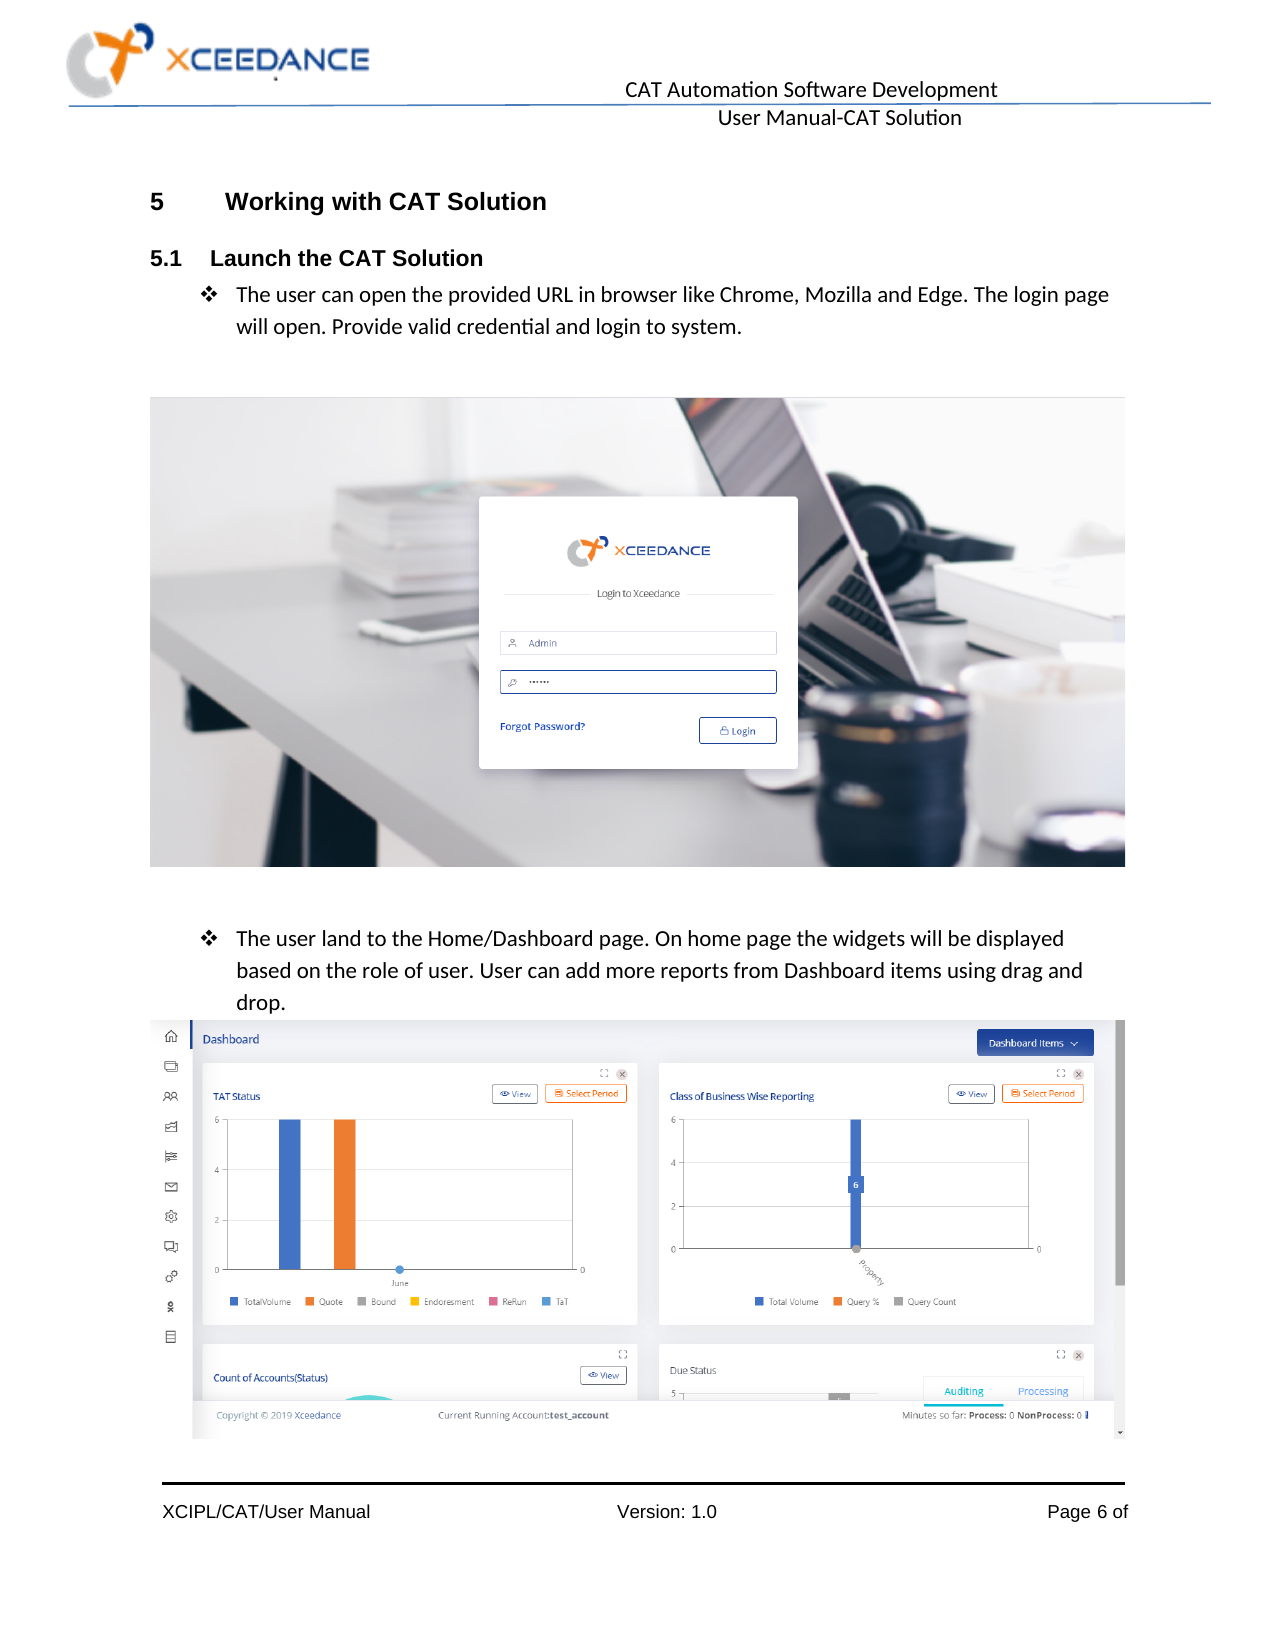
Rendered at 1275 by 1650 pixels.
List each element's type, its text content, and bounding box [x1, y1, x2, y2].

list The user can open the provided URL in browser like Chrome, Mozilla and Edge. The login page will open. Provide valid credential and login to system. [198, 280, 1125, 340]
list The user land to the Home/Dashboard page. On home page the widgets will be displayed based on the role of user. User can add more reports from Dashboard items using drag and drop. [198, 924, 1125, 1016]
subtitle Working with CAT Solution [150, 187, 1125, 216]
picture [150, 397, 1125, 867]
subtitle Launch the CAT Solution [150, 245, 1125, 271]
picture [150, 1020, 1125, 1439]
picture [65, 18, 371, 104]
